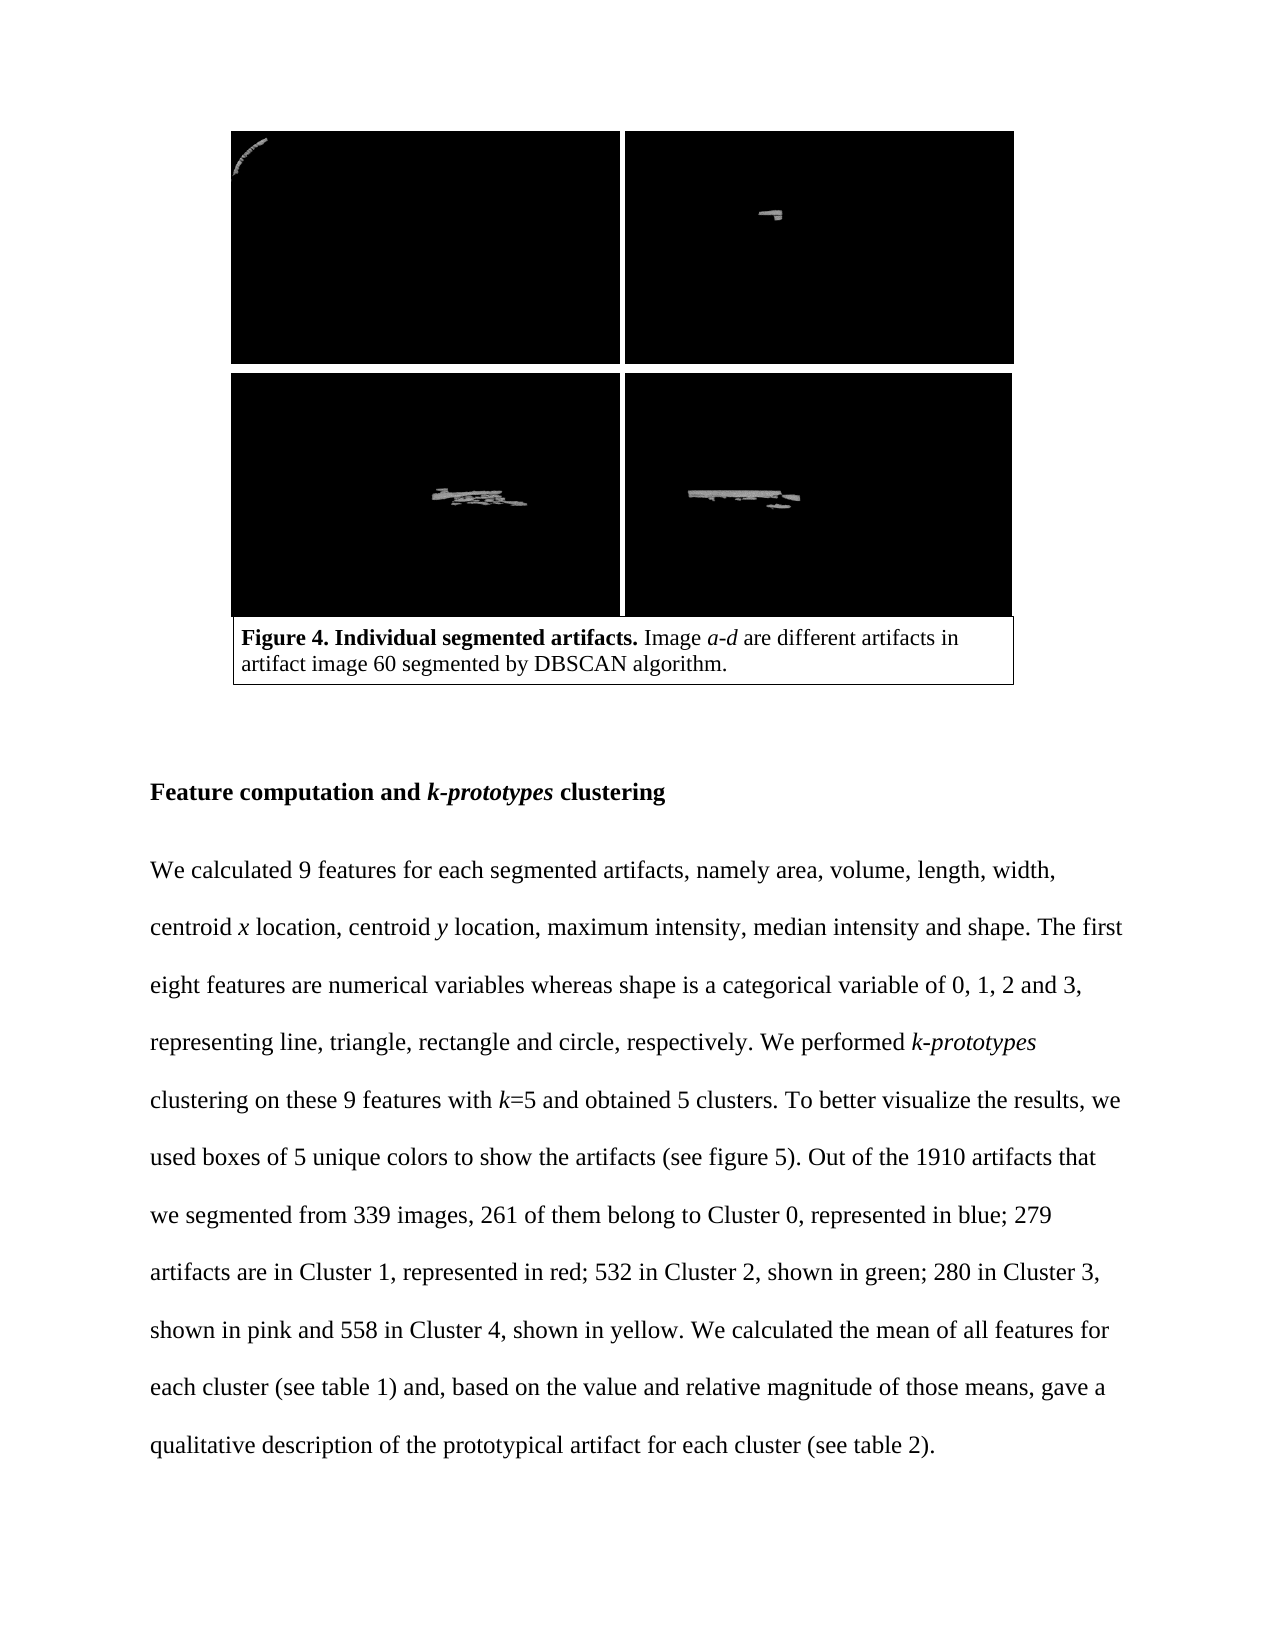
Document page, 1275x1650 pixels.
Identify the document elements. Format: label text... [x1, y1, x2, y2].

text Feature computation and k-prototypes clustering [150, 777, 1125, 805]
text We calculated 9 features for each segmented artifacts, namely area, volume, length, width, centroid x location, centroid y location, maximum intensity, median intensity and shape. The first eight features are numerical variables whereas shape is a categorical variable of 0, 1, 2 and 3, representing line, triangle, rectangle and circle, respectively. We performed k-prototypes clustering on these 9 features with k=5 and obtained 5 clusters. To better visualize the results, we used boxes of 5 unique colors to show the artifacts (see figure 5). Out of the 1910 artifacts that we segmented from 339 images, 261 of them belong to Cluster 0, represented in blue; 279 artifacts are in Cluster 1, represented in red; 532 in Cluster 2, shown in green; 280 in Cluster 3, shown in pink and 558 in Cluster 4, shown in yellow. We calculated the mean of all features for each cluster (see table 1) and, based on the value and relative magnitude of those means, gave a qualitative description of the prototypical artifact for each cluster (see table 2). [150, 855, 1125, 1459]
picture [625, 131, 1014, 364]
picture [231, 131, 620, 364]
picture [231, 373, 620, 617]
picture [625, 373, 1012, 616]
